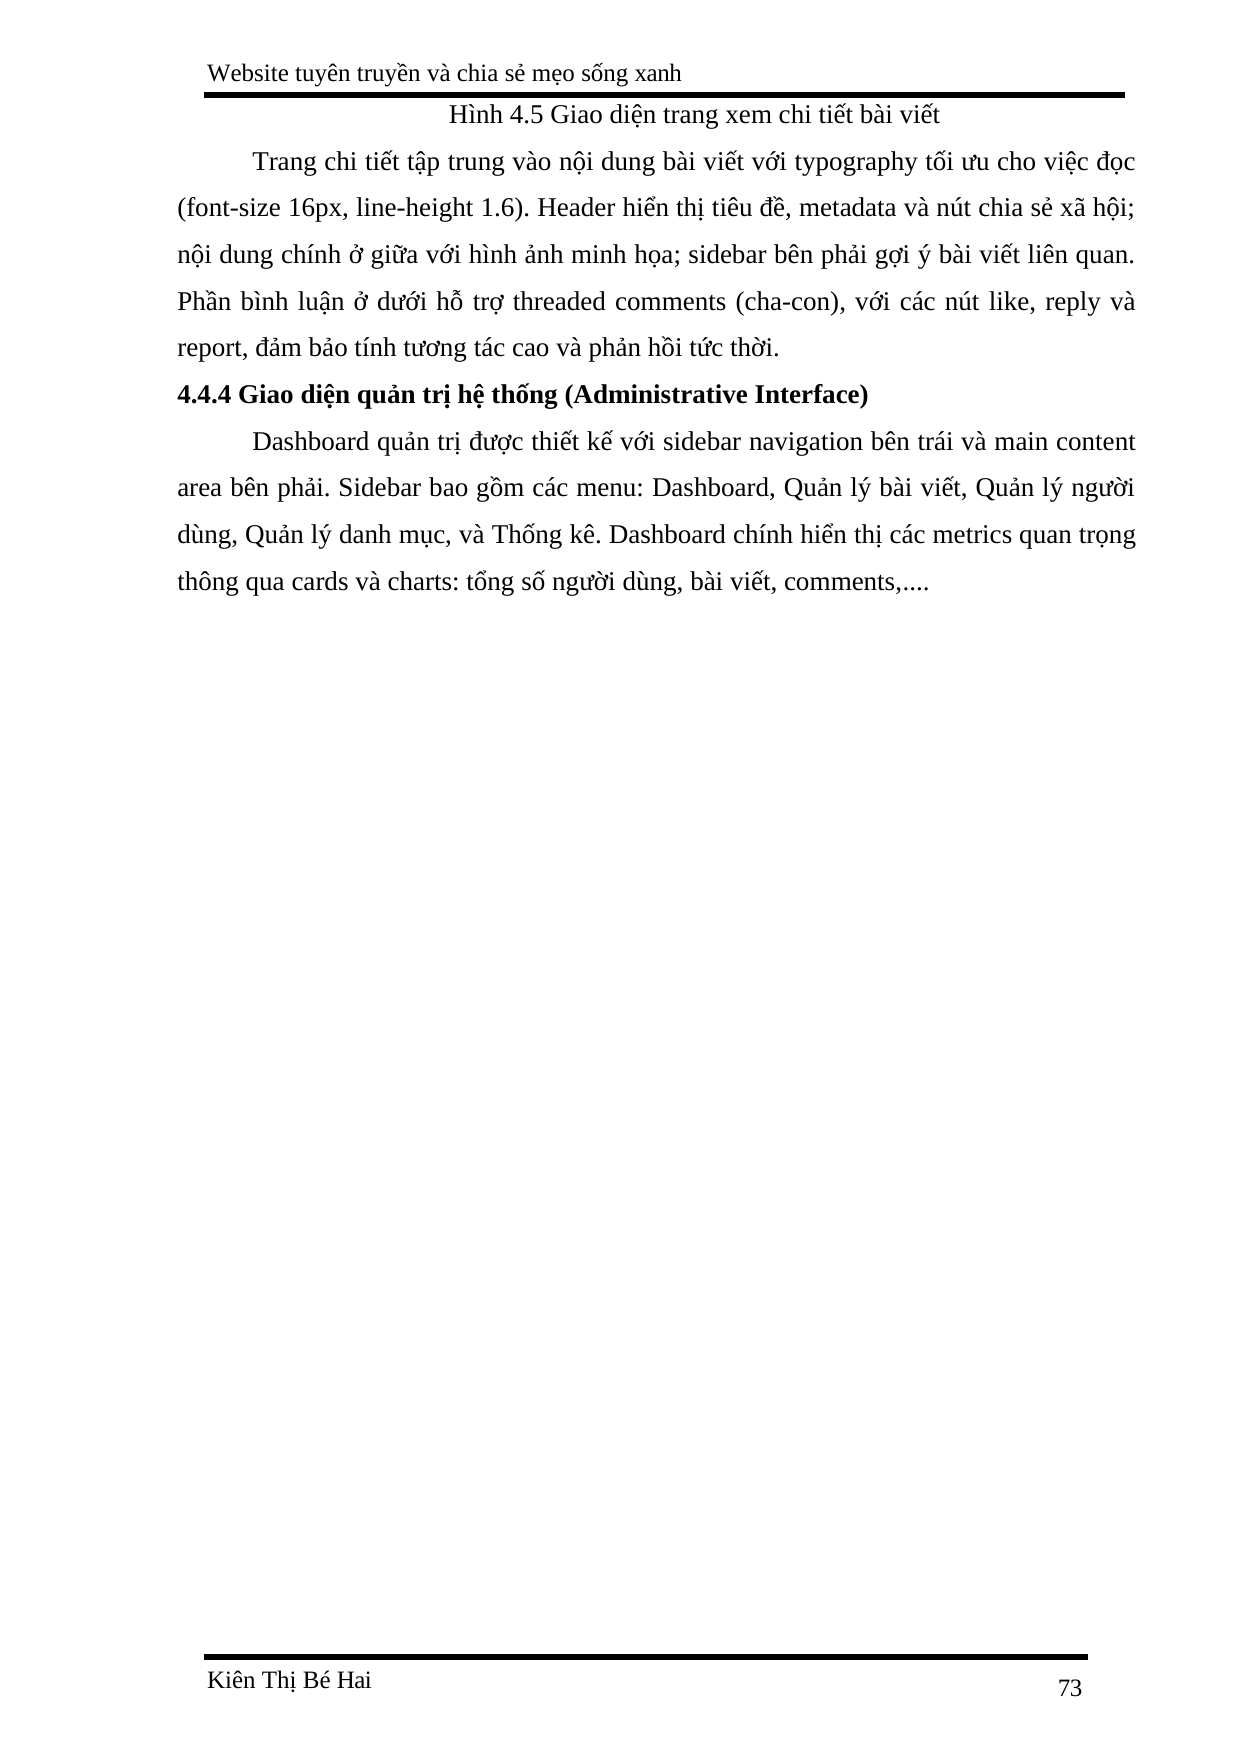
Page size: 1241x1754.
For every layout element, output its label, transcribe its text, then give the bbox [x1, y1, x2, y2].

text Dashboard quản trị được thiết kế với sidebar navigation bên trái và main content area bên phải. Sidebar bao gồm các menu: Dashboard, Quản lý bài viết, Quản lý người dùng, Quản lý danh mục, và Thống kê. Dashboard chính hiển thị các metrics quan trọng thông qua cards và charts: tổng số người dùng, bài viết, comments,.... [177, 424, 1137, 596]
text 4.4.4 Giao diện quản trị hệ thống (Administrative Interface) [177, 378, 1137, 409]
text Trang chi tiết tập trung vào nội dung bài viết với typography tối ưu cho việc đọc (font-size 16px, line-height 1.6). Header hiển thị tiêu đề, metadata và nút chia sẻ xã hội; nội dung chính ở giữa với hình ảnh minh họa; sidebar bên phải gợi ý bài viết liên quan. Phần bình luận ở dưới hỗ trợ threaded comments (cha-con), với các nút like, reply và report, đảm bảo tính tương tác cao và phản hồi tức thời. [177, 144, 1137, 362]
text Hình 4.5 Giao diện trang xem chi tiết bài viết [177, 98, 1137, 129]
